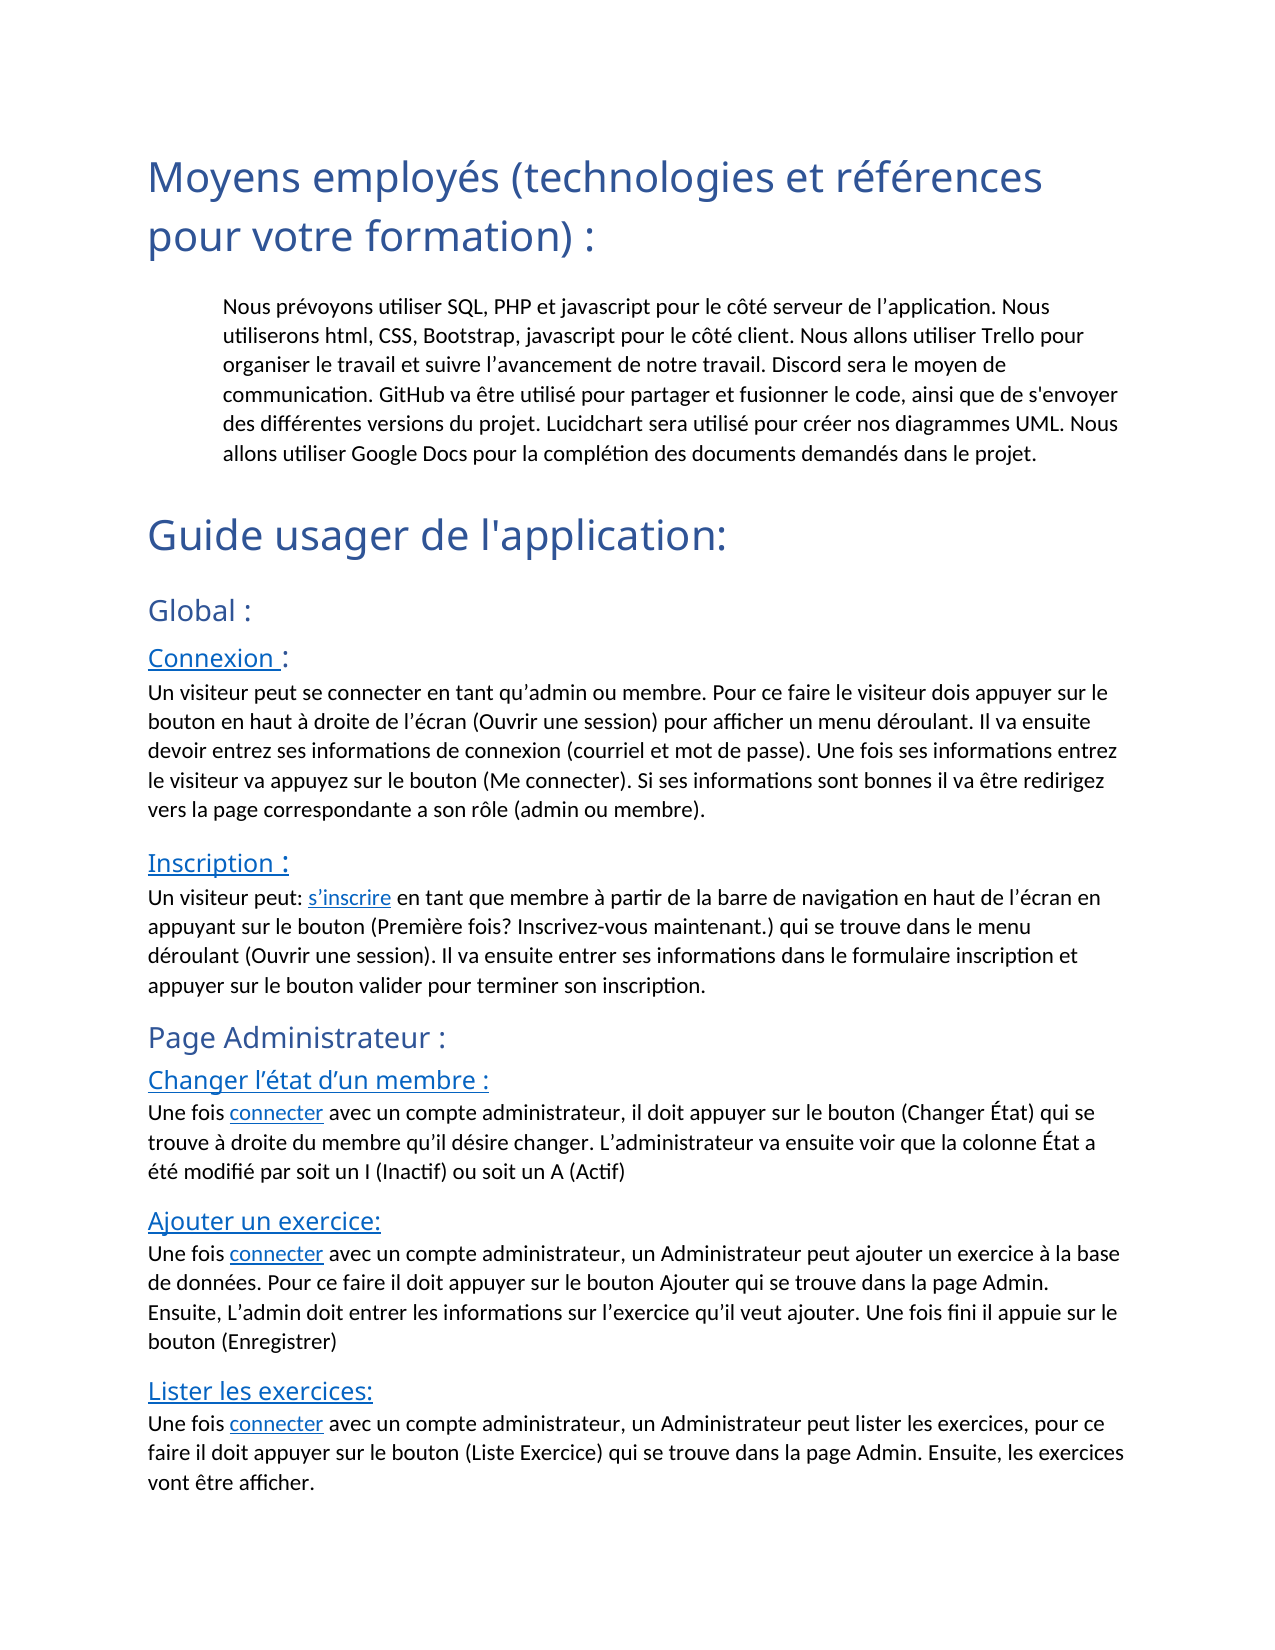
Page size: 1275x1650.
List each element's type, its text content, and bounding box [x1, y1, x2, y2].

subtitle Connexion : [148, 636, 1127, 676]
subtitle Lister les exercices: [148, 1373, 1127, 1407]
subtitle Ajouter un exercice: [148, 1203, 1127, 1237]
subtitle Global : [148, 590, 1127, 630]
subtitle Guide usager de l'application: [148, 506, 1127, 562]
text Une fois connecter avec un compte administrateur, un Administrateur peut lister les exercices, pour ce faire il doit appuyer sur le bouton (Liste Exercice) qui se trouve dans la page Admin. Ensuite, les exercices vont être afficher. [148, 1409, 1127, 1496]
subtitle Page Administrateur : [148, 1017, 1127, 1057]
text Une fois connecter avec un compte administrateur, un Administrateur peut ajouter un exercice à la base de données. Pour ce faire il doit appuyer sur le bouton Ajouter qui se trouve dans la page Admin. Ensuite, L’admin doit entrer les informations sur l’exercice qu’il veut ajouter. Une fois fini il appuie sur le bouton (Enregistrer) [148, 1239, 1127, 1355]
subtitle Moyens employés (technologies et références pour votre formation) : [148, 148, 1127, 264]
text Une fois connecter avec un compte administrateur, il doit appuyer sur le bouton (Changer État) qui se trouve à droite du membre qu’il désire changer. L’administrateur va ensuite voir que la colonne État a été modifié par soit un I (Inactif) ou soit un A (Actif) [148, 1098, 1127, 1185]
text Un visiteur peut se connecter en tant qu’admin ou membre. Pour ce faire le visiteur dois appuyer sur le bouton en haut à droite de l’écran (Ouvrir une session) pour afficher un menu déroulant. Il va ensuite devoir entrez ses informations de connexion (courriel et mot de passe). Une fois ses informations entrez le visiteur va appuyez sur le bouton (Me connecter). Si ses informations sont bonnes il va être redirigez vers la page correspondante a son rôle (admin ou membre). [148, 678, 1127, 823]
list Nous prévoyons utiliser SQL, PHP et javascript pour le côté serveur de l’application. Nous utiliserons html, CSS, Bootstrap, javascript pour le côté client. Nous allons utiliser Trello pour organiser le travail et suivre l’avancement de notre travail. Discord sera le moyen de communication. GitHub va être utilisé pour partager et fusionner le code, ainsi que de s'envoyer des différentes versions du projet. Lucidchart sera utilisé pour créer nos diagrammes UML. Nous allons utiliser Google Docs pour la complétion des documents demandés dans le projet. [223, 292, 1127, 467]
text Un visiteur peut: s’inscrire en tant que membre à partir de la barre de navigation en haut de l’écran en appuyant sur le bouton (Première fois? Inscrivez-vous maintenant.) qui se trouve dans le menu déroulant (Ouvrir une session). Il va ensuite entrer ses informations dans le formulaire inscription et appuyer sur le bouton valider pour terminer son inscription. [148, 883, 1127, 999]
subtitle Changer l’état d’un membre : [148, 1063, 1127, 1097]
subtitle Inscription : [148, 841, 1127, 881]
